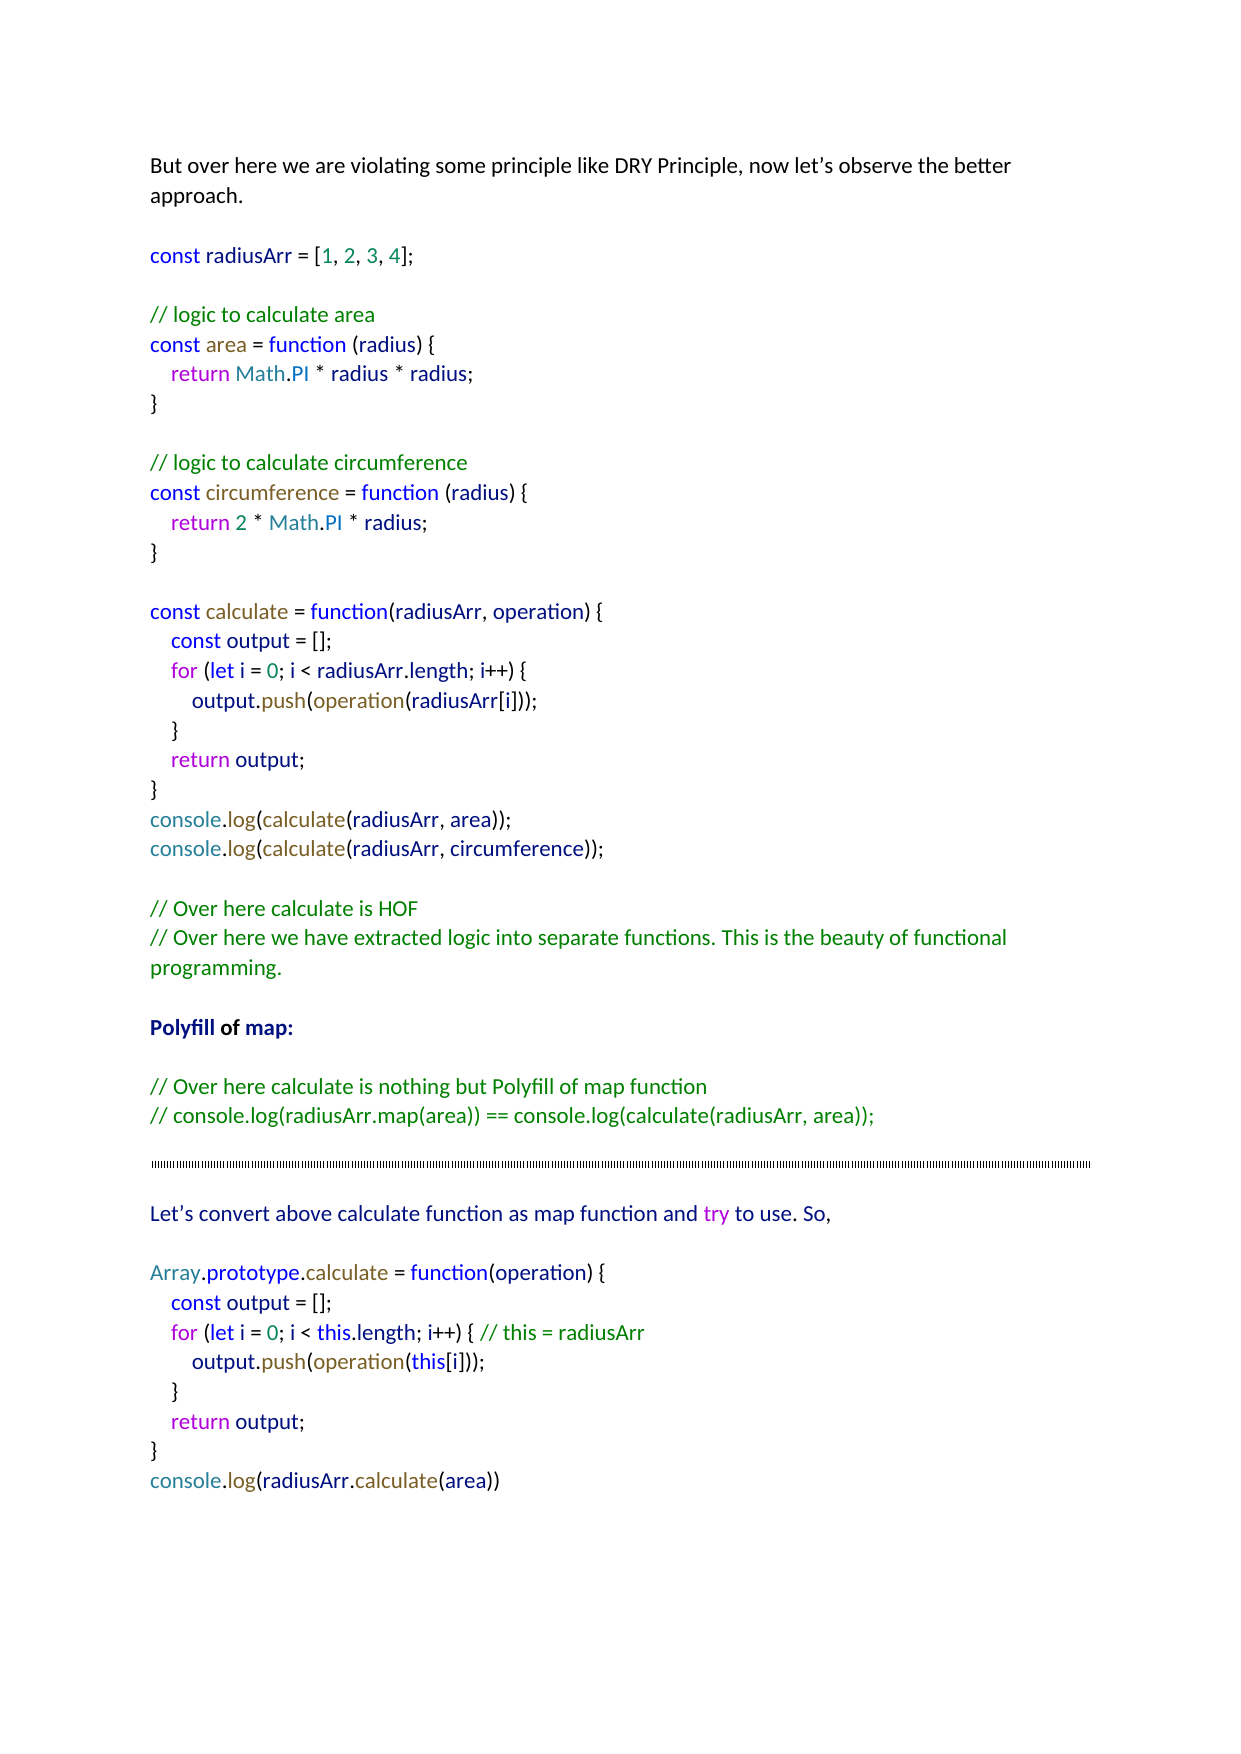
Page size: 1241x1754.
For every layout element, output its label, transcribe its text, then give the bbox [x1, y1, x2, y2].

text But over here we are violating some principle like DRY Principle, now let’s observe the better approach. [150, 150, 1090, 209]
text // logic to calculate area [150, 298, 1090, 328]
text const circumference = function (radius) { [150, 477, 1090, 506]
text } [150, 1435, 1090, 1464]
text for (let i = 0; i < this.length; i++) { // this = radiusArr [150, 1316, 1090, 1346]
text Polyfill of map: [150, 1011, 1090, 1041]
text } [150, 773, 1090, 803]
text output.push(operation(radiusArr[i])); [150, 684, 1090, 714]
text return output; [150, 1405, 1090, 1435]
text return 2 * Math.PI * radius; [150, 506, 1090, 536]
text // logic to calculate circumference [150, 447, 1090, 477]
text } [150, 714, 1090, 744]
text console.log(calculate(radiusArr, circumference)); [150, 833, 1090, 862]
text // Over here we have extracted logic into separate functions. This is the beauty of functional programming. [150, 922, 1090, 981]
text const radiusArr = [1, 2, 3, 4]; [150, 239, 1090, 269]
text console.log(calculate(radiusArr, area)); [150, 803, 1090, 833]
text return Math.PI * radius * radius; [150, 358, 1090, 387]
text const output = []; [150, 1286, 1090, 1316]
text // Over here calculate is HOF [150, 892, 1090, 922]
text } [150, 1376, 1090, 1405]
text // console.log(radiusArr.map(area)) == console.log(calculate(radiusArr, area)); [150, 1100, 1090, 1130]
text return output; [150, 744, 1090, 773]
text const calculate = function(radiusArr, operation) { [150, 595, 1090, 625]
text const output = []; [150, 625, 1090, 655]
text console.log(radiusArr.calculate(area)) [150, 1464, 1090, 1494]
text output.push(operation(this[i])); [150, 1346, 1090, 1376]
text } [150, 387, 1090, 417]
text // Over here calculate is nothing but Polyfill of map function [150, 1070, 1090, 1100]
text } [150, 536, 1090, 566]
text const area = function (radius) { [150, 328, 1090, 358]
text Let’s convert above calculate function as map function and try to use. So, [150, 1197, 1090, 1227]
text for (let i = 0; i < radiusArr.length; i++) { [150, 655, 1090, 684]
text Array.prototype.calculate = function(operation) { [150, 1257, 1090, 1286]
